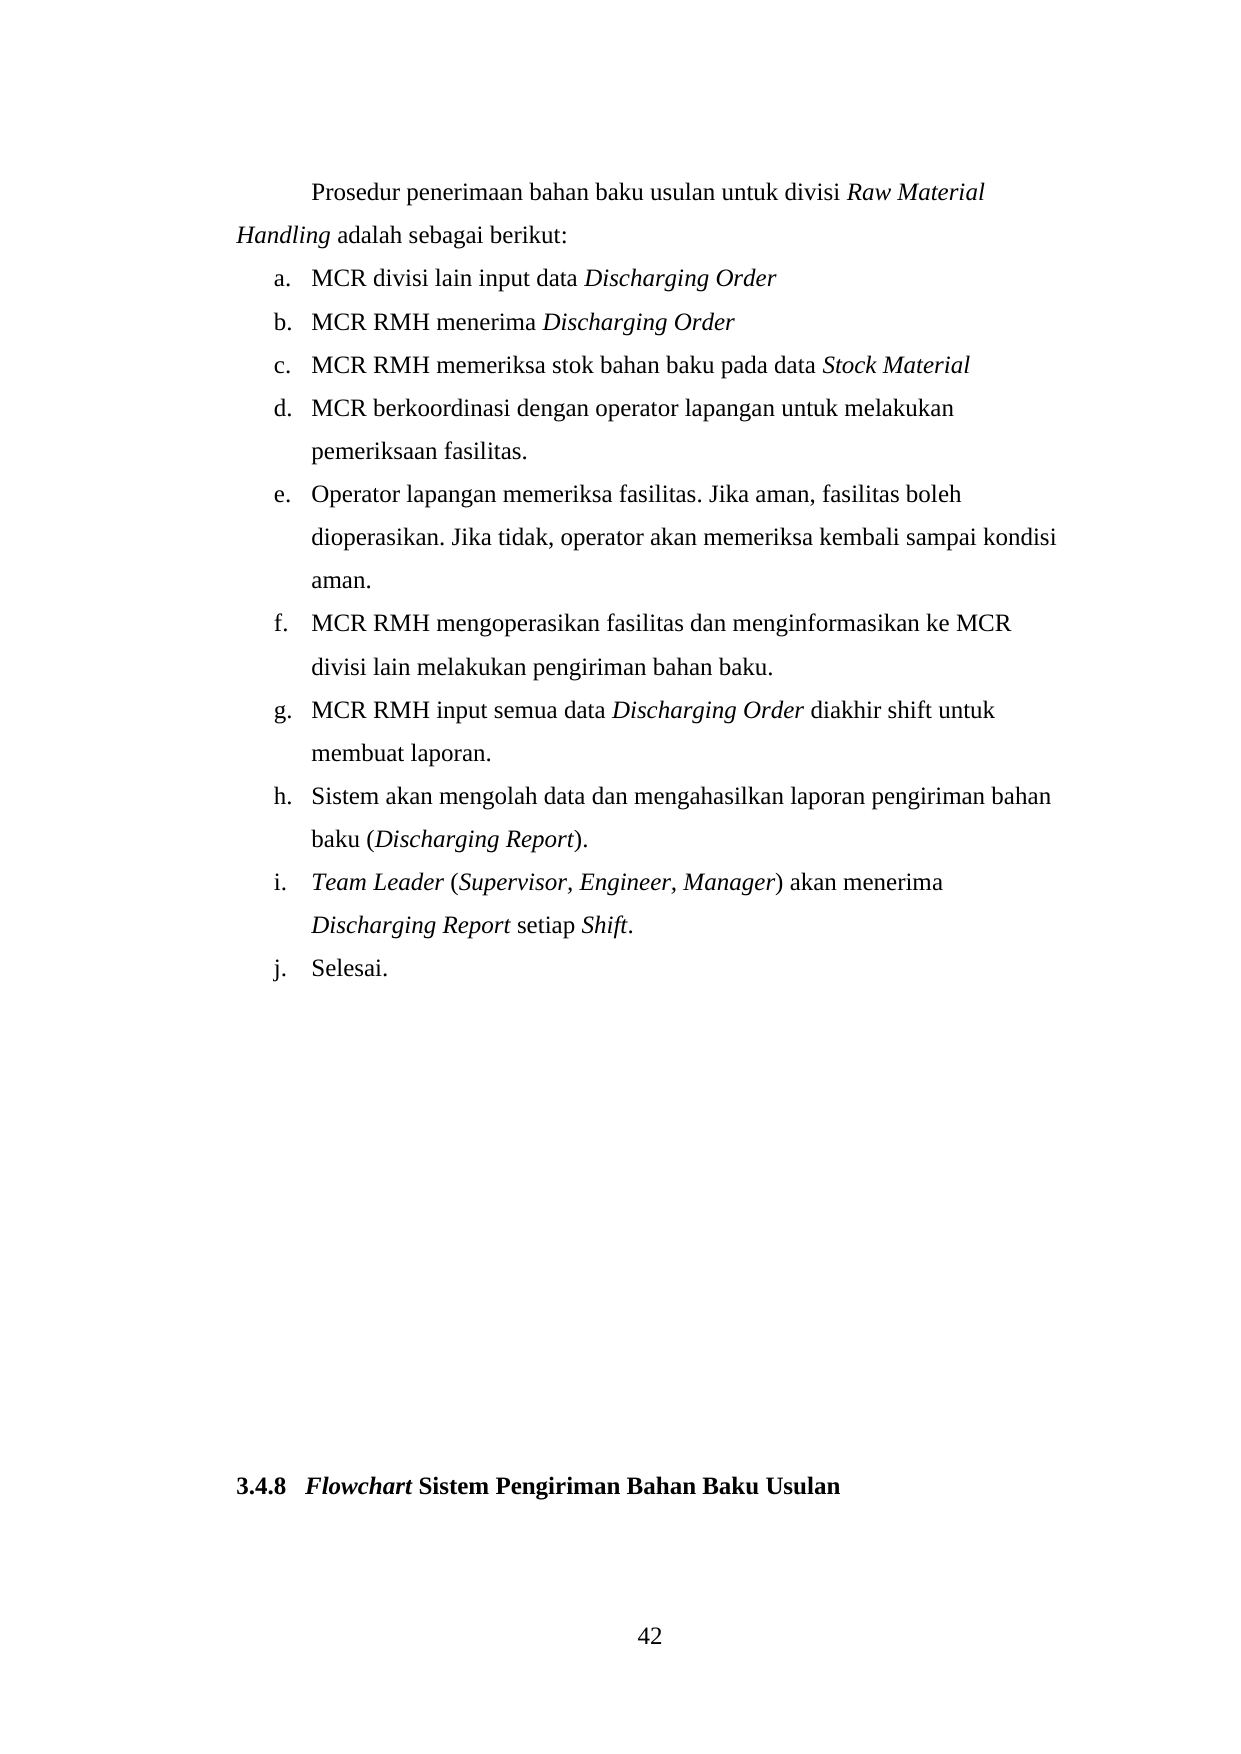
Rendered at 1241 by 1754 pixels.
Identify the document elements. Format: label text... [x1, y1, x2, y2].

list MCR RMH mengoperasikan fasilitas dan menginformasikan ke MCR divisi lain melakukan pengiriman bahan baku. [274, 608, 1063, 680]
text 3.4.8 Flowchart Sistem Pengiriman Bahan Baku Usulan [236, 1471, 1063, 1500]
list Selesai. [274, 953, 1063, 982]
list Sistem akan mengolah data dan mengahasilkan laporan pengiriman bahan baku (Discharging Report). [274, 781, 1063, 853]
list Operator lapangan memeriksa fasilitas. Jika aman, fasilitas boleh dioperasikan. Jika tidak, operator akan memeriksa kembali sampai kondisi aman. [274, 479, 1063, 594]
list MCR RMH input semua data Discharging Order diakhir shift untuk membuat laporan. [274, 695, 1063, 767]
list MCR divisi lain input data Discharging Order [274, 263, 1063, 292]
list Team Leader (Supervisor, Engineer, Manager) akan menerima Discharging Report setiap Shift. [274, 867, 1063, 939]
list MCR berkoordinasi dengan operator lapangan untuk melakukan pemeriksaan fasilitas. [274, 393, 1063, 465]
list MCR RMH memeriksa stok bahan baku pada data Stock Material [274, 350, 1063, 378]
text Prosedur penerimaan bahan baku usulan untuk divisi Raw Material Handling adalah sebagai berikut: [236, 177, 1063, 249]
list MCR RMH menerima Discharging Order [274, 307, 1063, 335]
